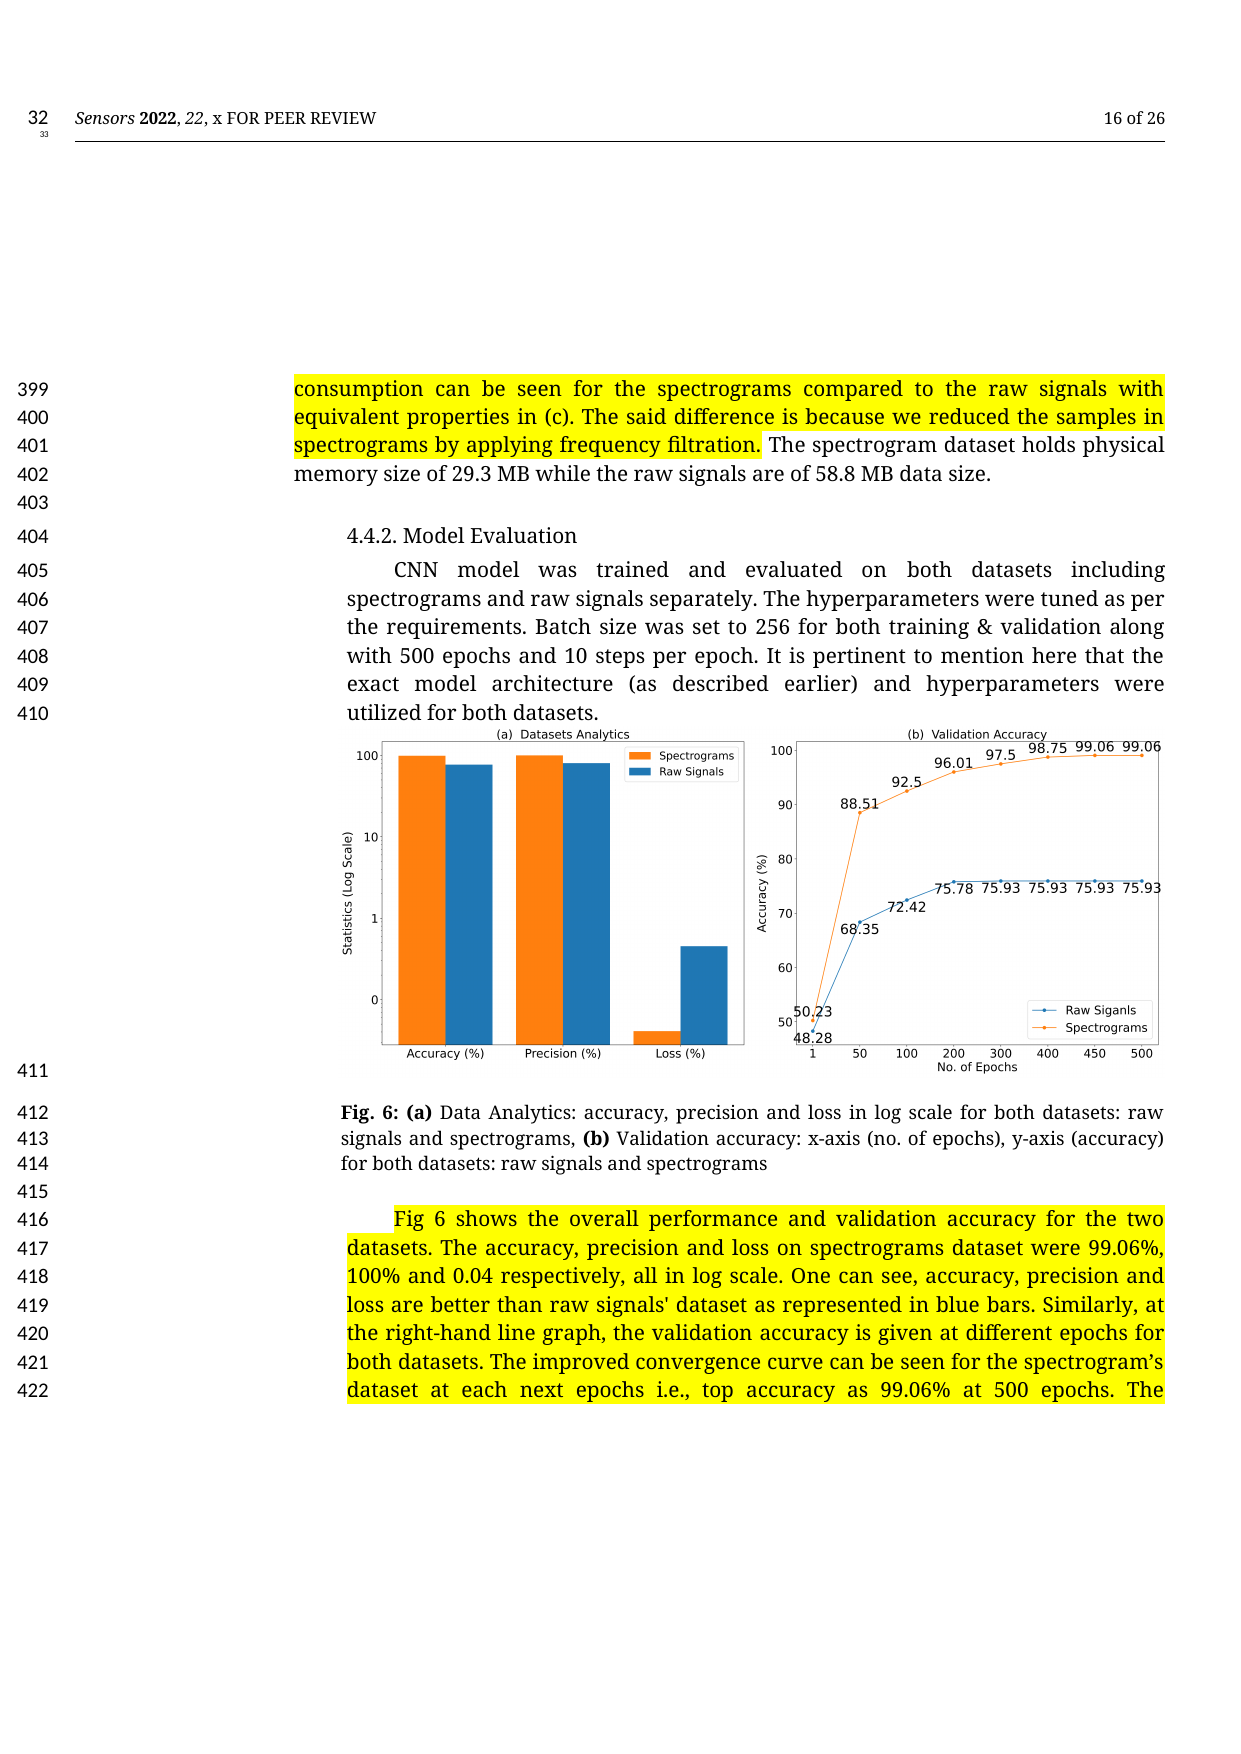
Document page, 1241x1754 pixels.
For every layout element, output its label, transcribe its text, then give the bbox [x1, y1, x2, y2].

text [293, 374, 1165, 487]
subtitle 4.4.2. Model Evaluation [347, 522, 1165, 549]
text CNN model was trained and evaluated on both datasets including spectrograms and raw signals separately. The hyperparameters were tuned as per the requirements. Batch size was set to 256 for both training & validation along with 500 epochs and 10 steps per epoch. It is pertinent to mention here that the exact model architecture (as described earlier) and hyperparameters were utilized for both datasets. [347, 555, 1165, 726]
text Fig. 6: (a) Data Analytics: accuracy, precision and loss in log scale for both datasets: raw signals and spectrograms, (b) Validation accuracy: x-axis (no. of epochs), y-axis (accuracy) for both datasets: raw signals and spectrograms [341, 1099, 1165, 1176]
